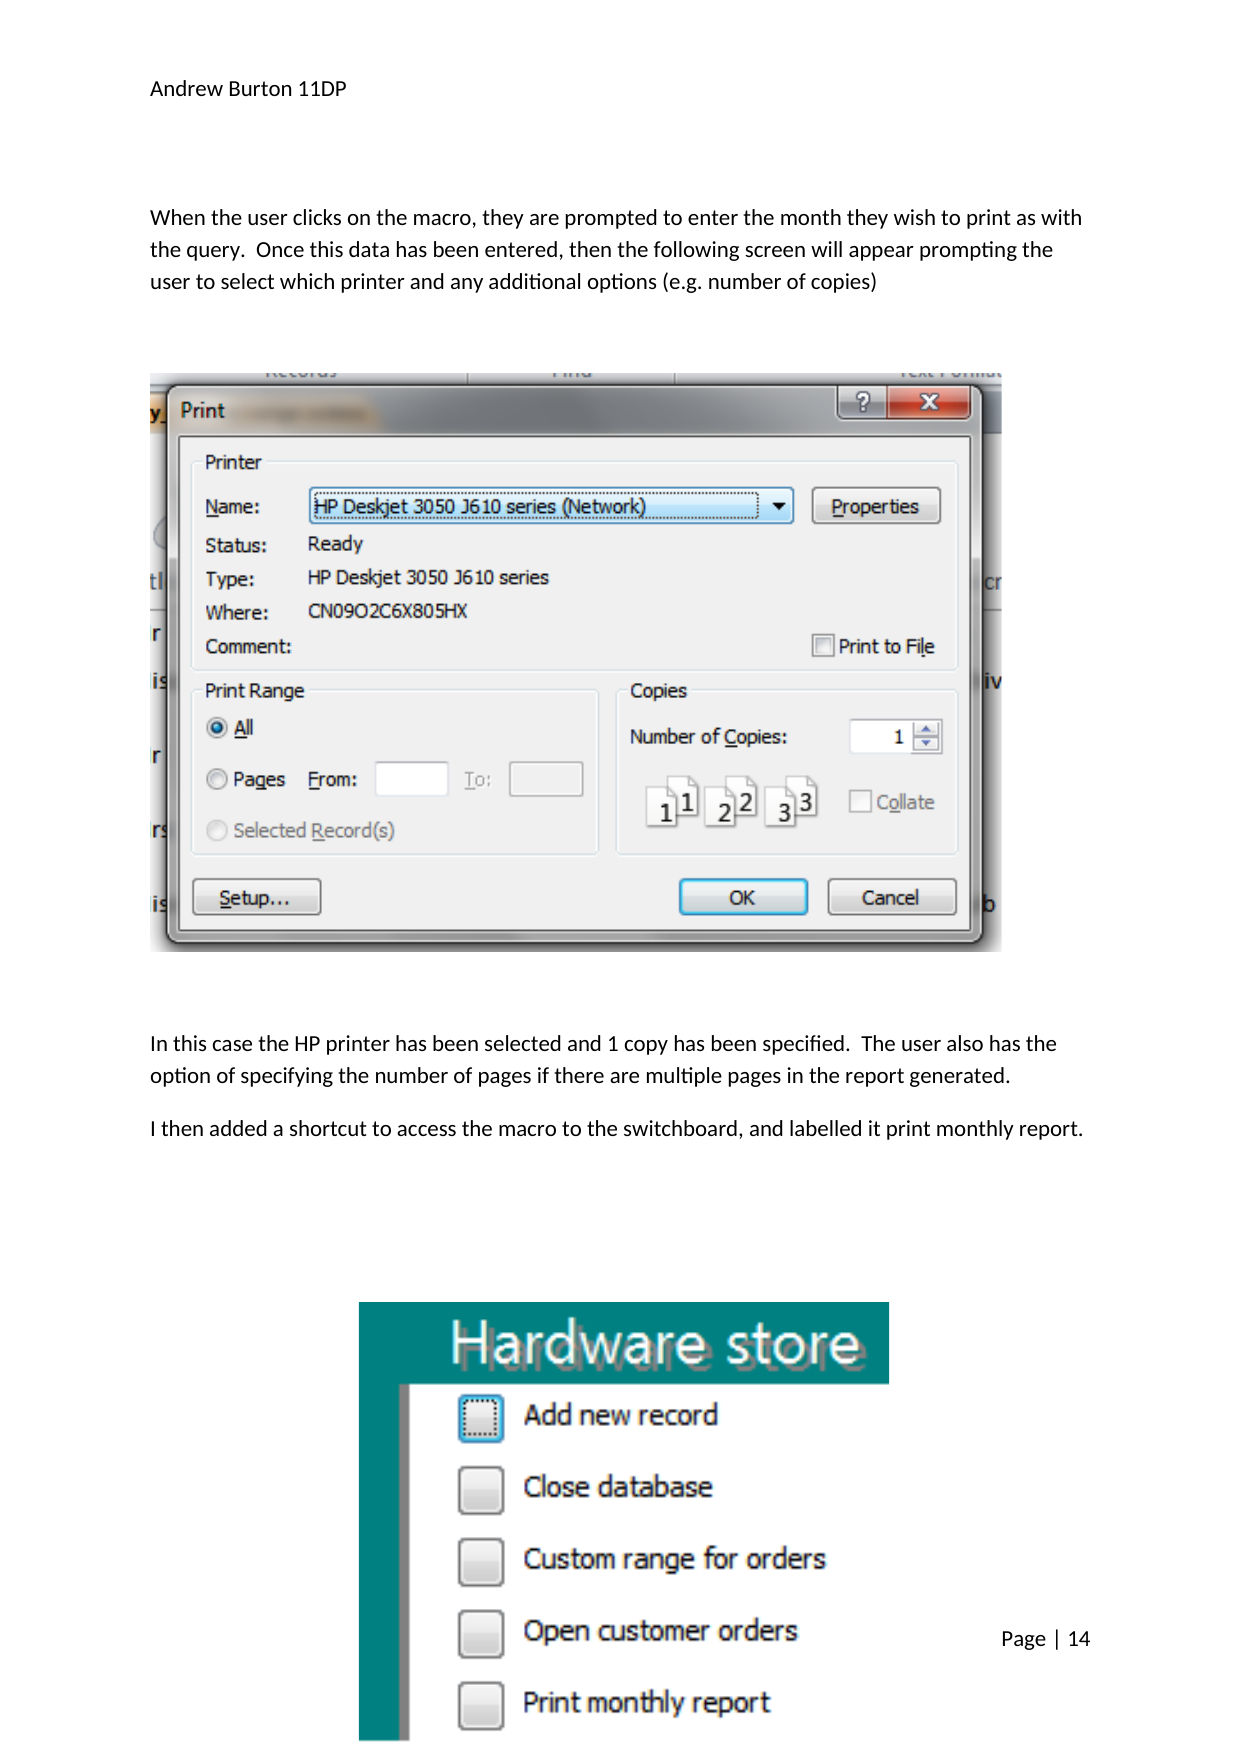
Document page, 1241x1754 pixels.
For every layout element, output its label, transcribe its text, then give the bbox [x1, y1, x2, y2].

picture [150, 373, 1002, 952]
picture [358, 1302, 890, 1754]
text When the user clicks on the macro, they are prompted to enter the month they wish to print as with the query. Once this data has been entered, then the following screen will appear prompting the user to select which printer and any additional options (e.g. number of copies) [150, 203, 1090, 295]
text In this case the HP printer has been selected and 1 copy has been specified. The user also has the option of specifying the number of pages if there are multiple pages in the report generated. [150, 1029, 1090, 1089]
text I then added a shortcut to access the macro to the switchboard, and labelled it print monthly report. [150, 1114, 1090, 1142]
